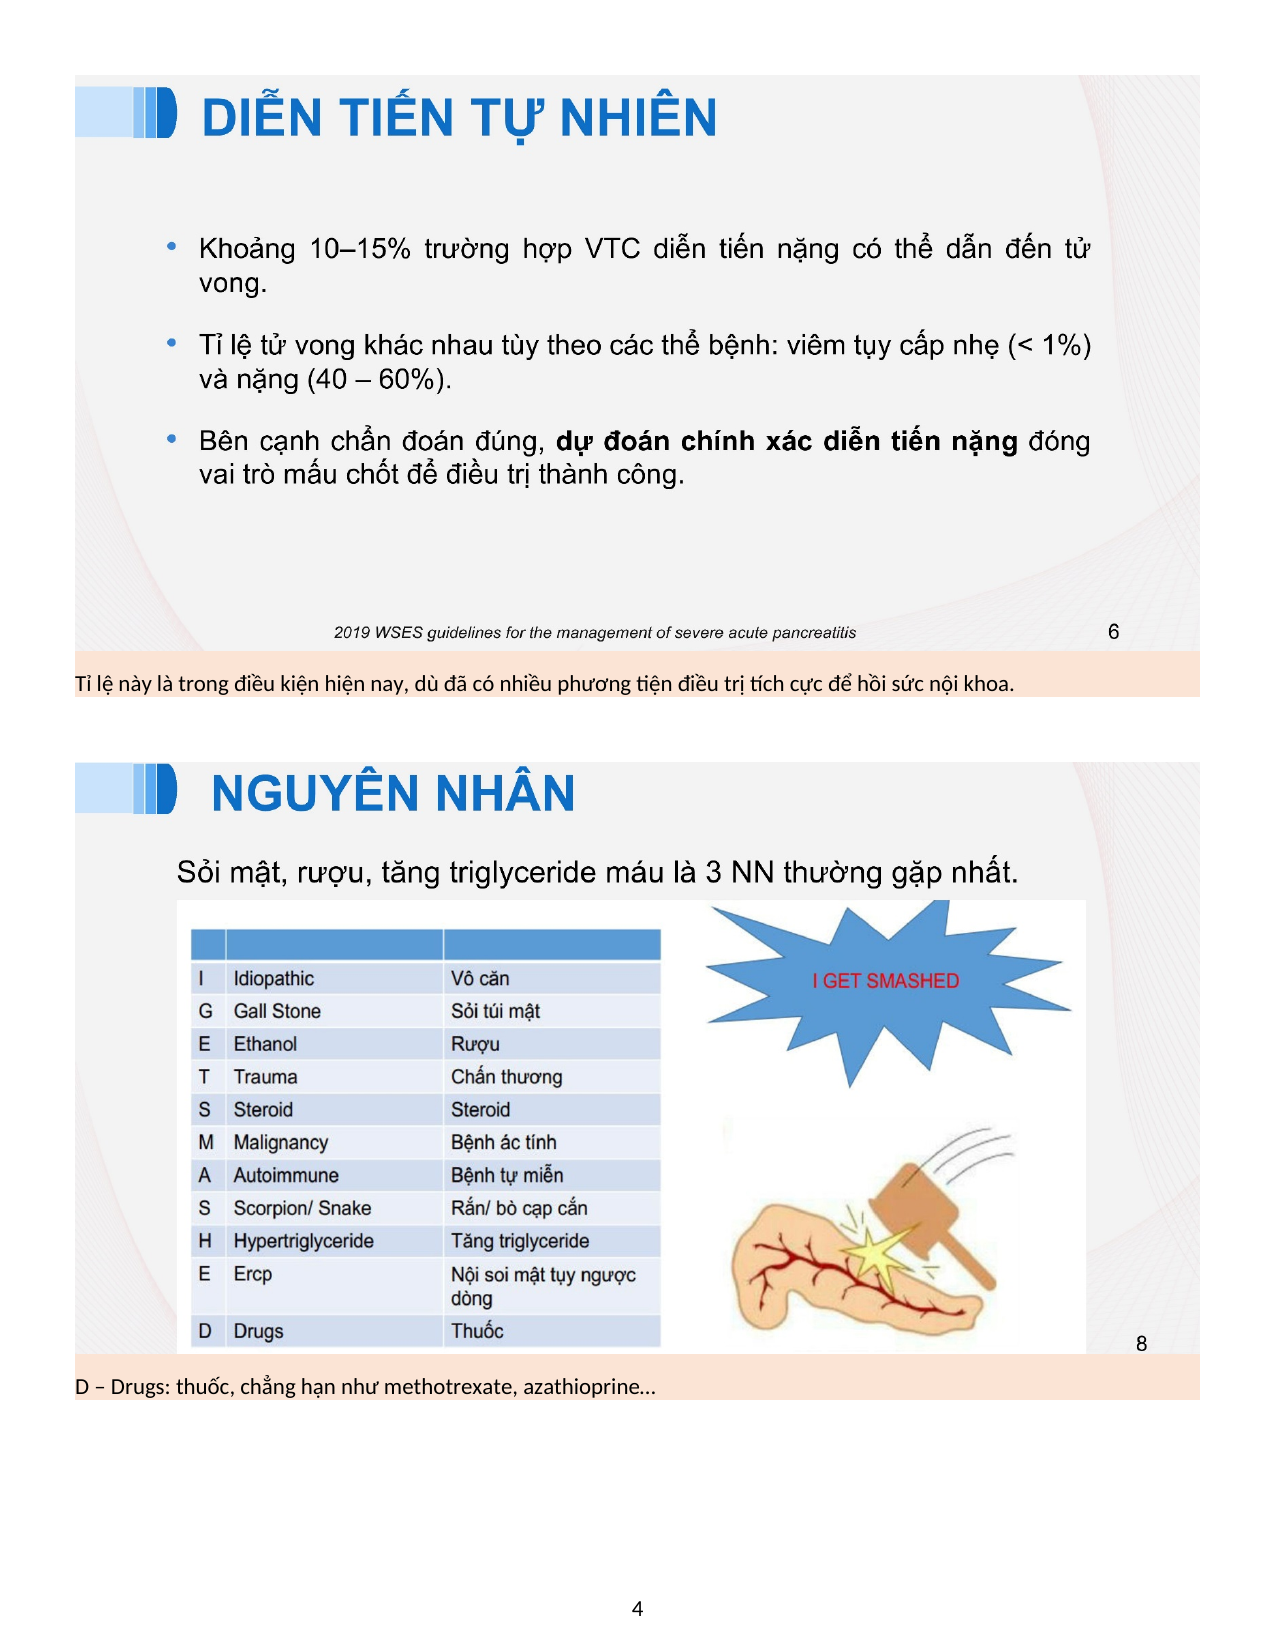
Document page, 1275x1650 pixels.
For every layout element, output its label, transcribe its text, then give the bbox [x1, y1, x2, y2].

picture [75, 75, 1200, 651]
text Tỉ lệ này là trong điều kiện hiện nay, dù đã có nhiều phương tiện điều trị tích cực để hồi sức nội khoa. [75, 669, 1200, 697]
picture [75, 762, 1200, 1354]
text D – Drugs: thuốc, chẳng hạn như methotrexate, azathioprine… [75, 1372, 1200, 1400]
